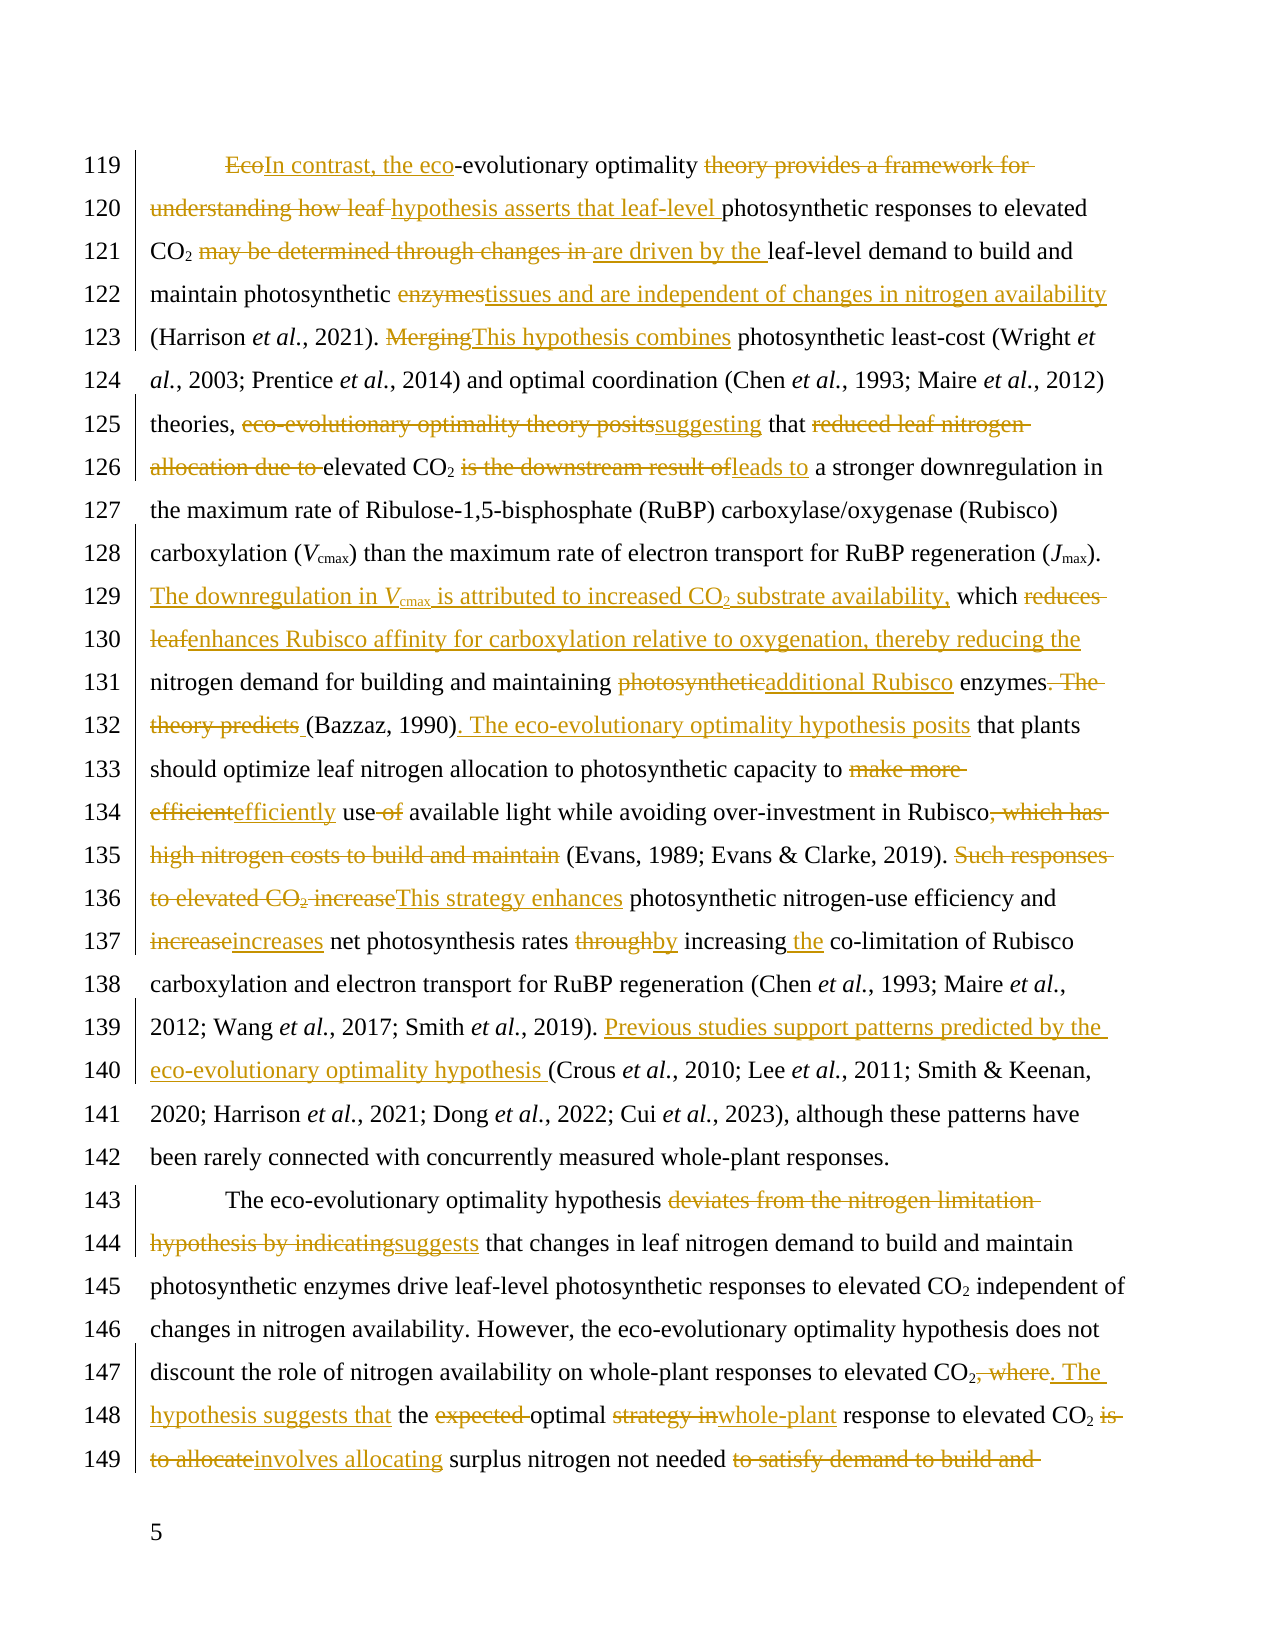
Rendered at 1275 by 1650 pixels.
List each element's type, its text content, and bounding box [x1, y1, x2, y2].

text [150, 1185, 1125, 1472]
text -evolutionary optimality photosynthetic responses to elevated CO2 leaf-level demand to build and maintain photosynthetic . photosynthetic least-cost and optimal coordination theories, that elevated CO2 a stronger downregulation in the maximum rate of Ribulose-1,5-bisphosphate (RuBP) carboxylase/oxygenase (Rubisco) carboxylation (Vcmax) than the maximum rate of electron transport for RuBP regeneration (Jmax). which nitrogen demand for building and maintaining enzymes that plants should optimize leaf nitrogen allocation to photosynthetic capacity to use available light while avoiding over-investment in Rubisco . photosynthetic nitrogen-use efficiency and net photosynthesis rates increasing co-limitation of Rubisco carboxylation and electron transport for RuBP regeneration . , although these patterns have been rarely connected with concurrently measured whole-plant responses. [150, 150, 1125, 1171]
